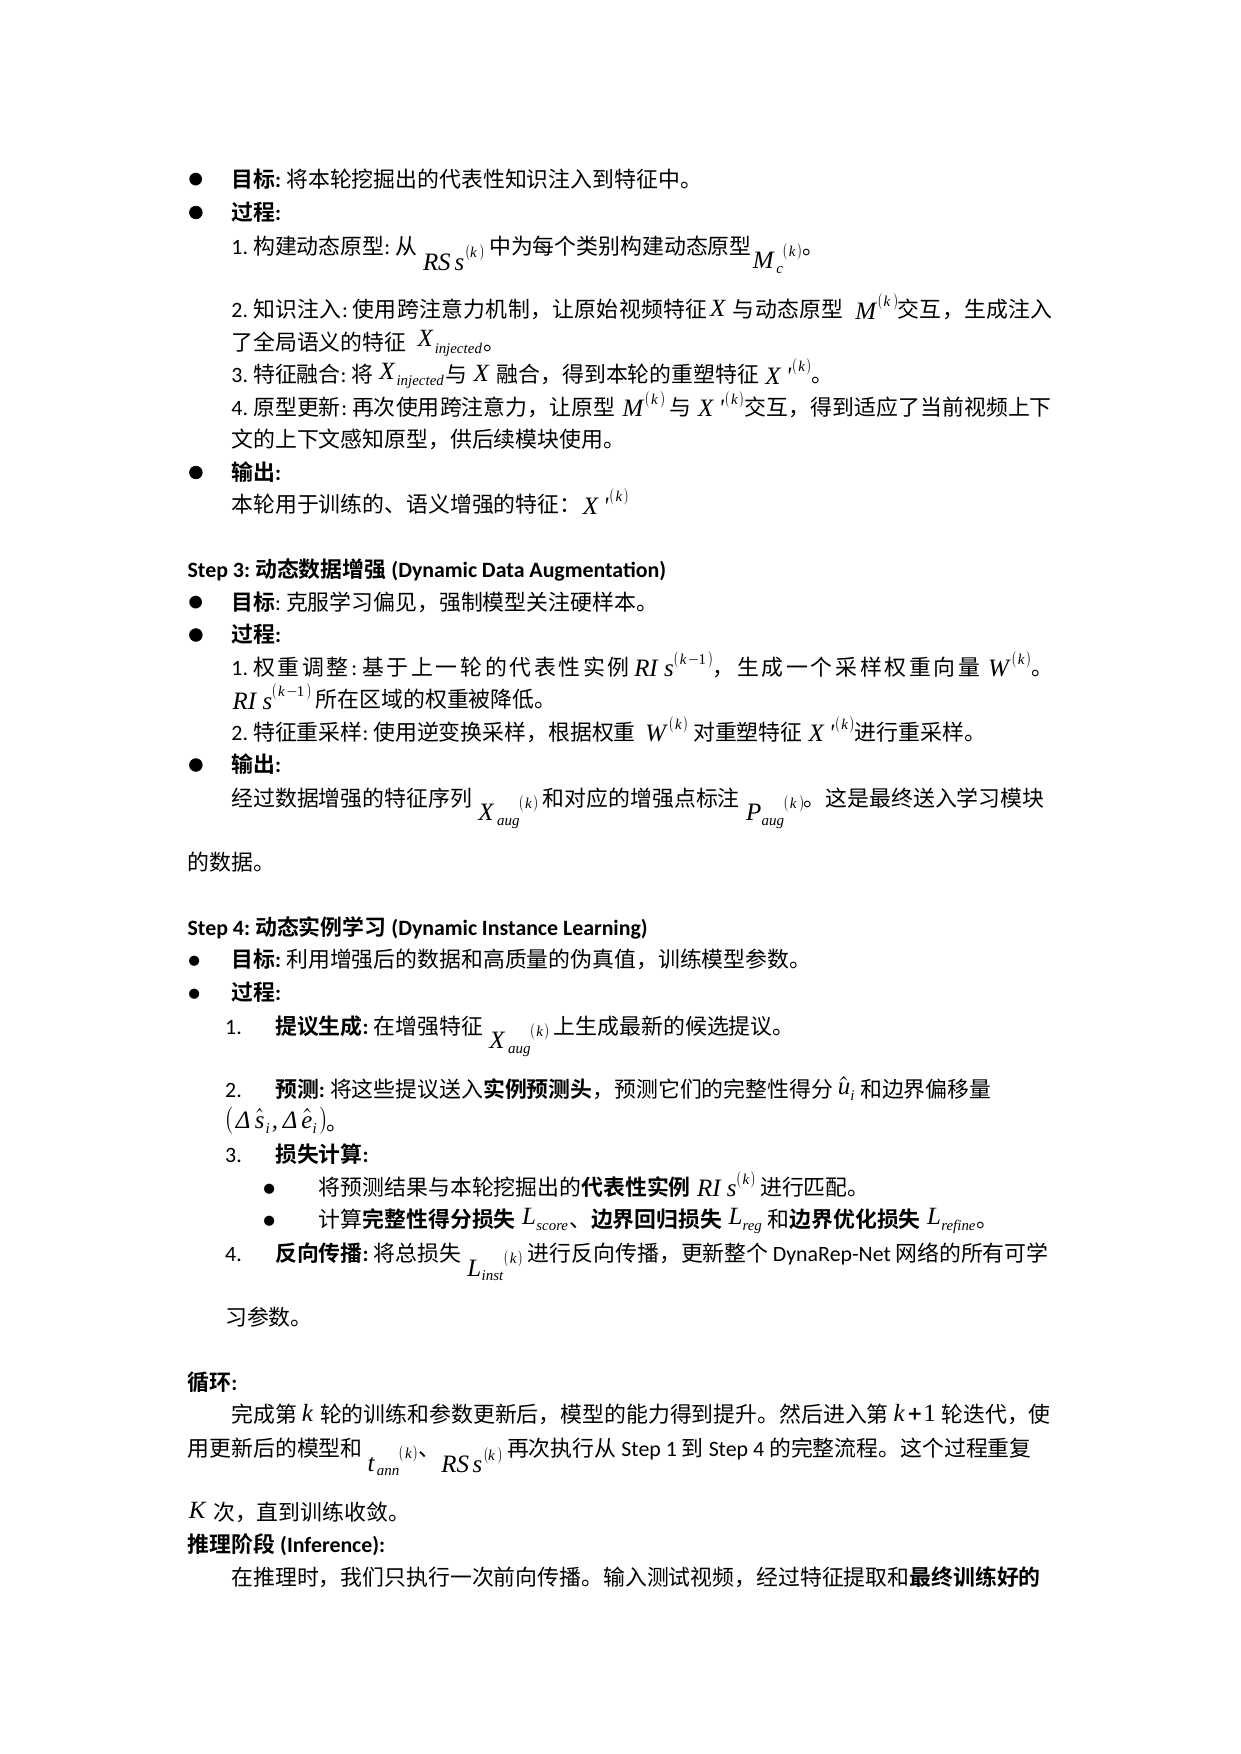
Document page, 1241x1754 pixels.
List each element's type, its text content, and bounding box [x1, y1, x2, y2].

list 损失计算: [225, 1137, 1053, 1169]
list 反向传播: 将总损失 进行反向传播，更新整个DynaRep-Net网络的所有可学习参数。 [225, 1234, 1053, 1332]
list 原型更新: 再次使用跨注意力，让原型 与 交互，得到适应了当前视频上下文的上下文感知原型，供后续模块使用。 [231, 389, 1053, 454]
text 循环: [187, 1364, 1053, 1397]
text Step 4: 动态实例学习 (Dynamic Instance Learning) [187, 909, 1053, 942]
list 权重调整: 基于上一轮的代表性实例，生成一个采样权重向量 。 所在区域的权重被降低。 [231, 649, 1053, 714]
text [187, 1559, 1053, 1592]
list 经过数据增强的特征序列 和对应的增强点标注 。这是最终送入学习模块的数据。 [187, 779, 1053, 877]
text 完成第 轮的训练和参数更新后，模型的能力得到提升。然后进入第 轮迭代，使用更新后的模型和 、 再次执行从 Step 1 到 Step 4 的完整流程。这个过程重复 次，直到训练收敛。 [187, 1397, 1053, 1527]
list 过程: [187, 194, 1053, 227]
list 将预测结果与本轮挖掘出的代表性实例 进行匹配。 [262, 1169, 1053, 1202]
text Step 3: 动态数据增强 (Dynamic Data Augmentation) [187, 552, 1053, 584]
list 过程: [187, 974, 1053, 1007]
list 目标: 克服学习偏见，强制模型关注硬样本。 [187, 584, 1053, 617]
text 本轮用于训练的、语义增强的特征： [187, 487, 1053, 519]
list 知识注入: 使用跨注意力机制，让原始视频特征 与动态原型 交互，生成注入了全局语义的特征 。 [231, 292, 1053, 357]
list 提议生成: 在增强特征 上生成最新的候选提议。 [225, 1007, 1053, 1072]
list 计算完整性得分损失 、边界回归损失 和边界优化损失 。 [262, 1202, 1053, 1234]
list 输出: [187, 454, 1053, 487]
list 输出: [187, 747, 1053, 779]
list 构建动态原型: 从 中为每个类别构建动态原型。 [231, 227, 1053, 292]
list 特征融合: 将 与 融合，得到本轮的重塑特征 。 [231, 357, 1053, 389]
list 目标: 将本轮挖掘出的代表性知识注入到特征中。 [187, 162, 1053, 194]
list 目标: 利用增强后的数据和高质量的伪真值，训练模型参数。 [187, 942, 1053, 974]
text 推理阶段 (Inference): [187, 1527, 1053, 1559]
list 预测: 将这些提议送入实例预测头，预测它们的完整性得分 和边界偏移量 。 [225, 1072, 1053, 1137]
list 特征重采样: 使用逆变换采样，根据权重 对重塑特征 进行重采样。 [231, 714, 1053, 747]
list 过程: [187, 617, 1053, 649]
